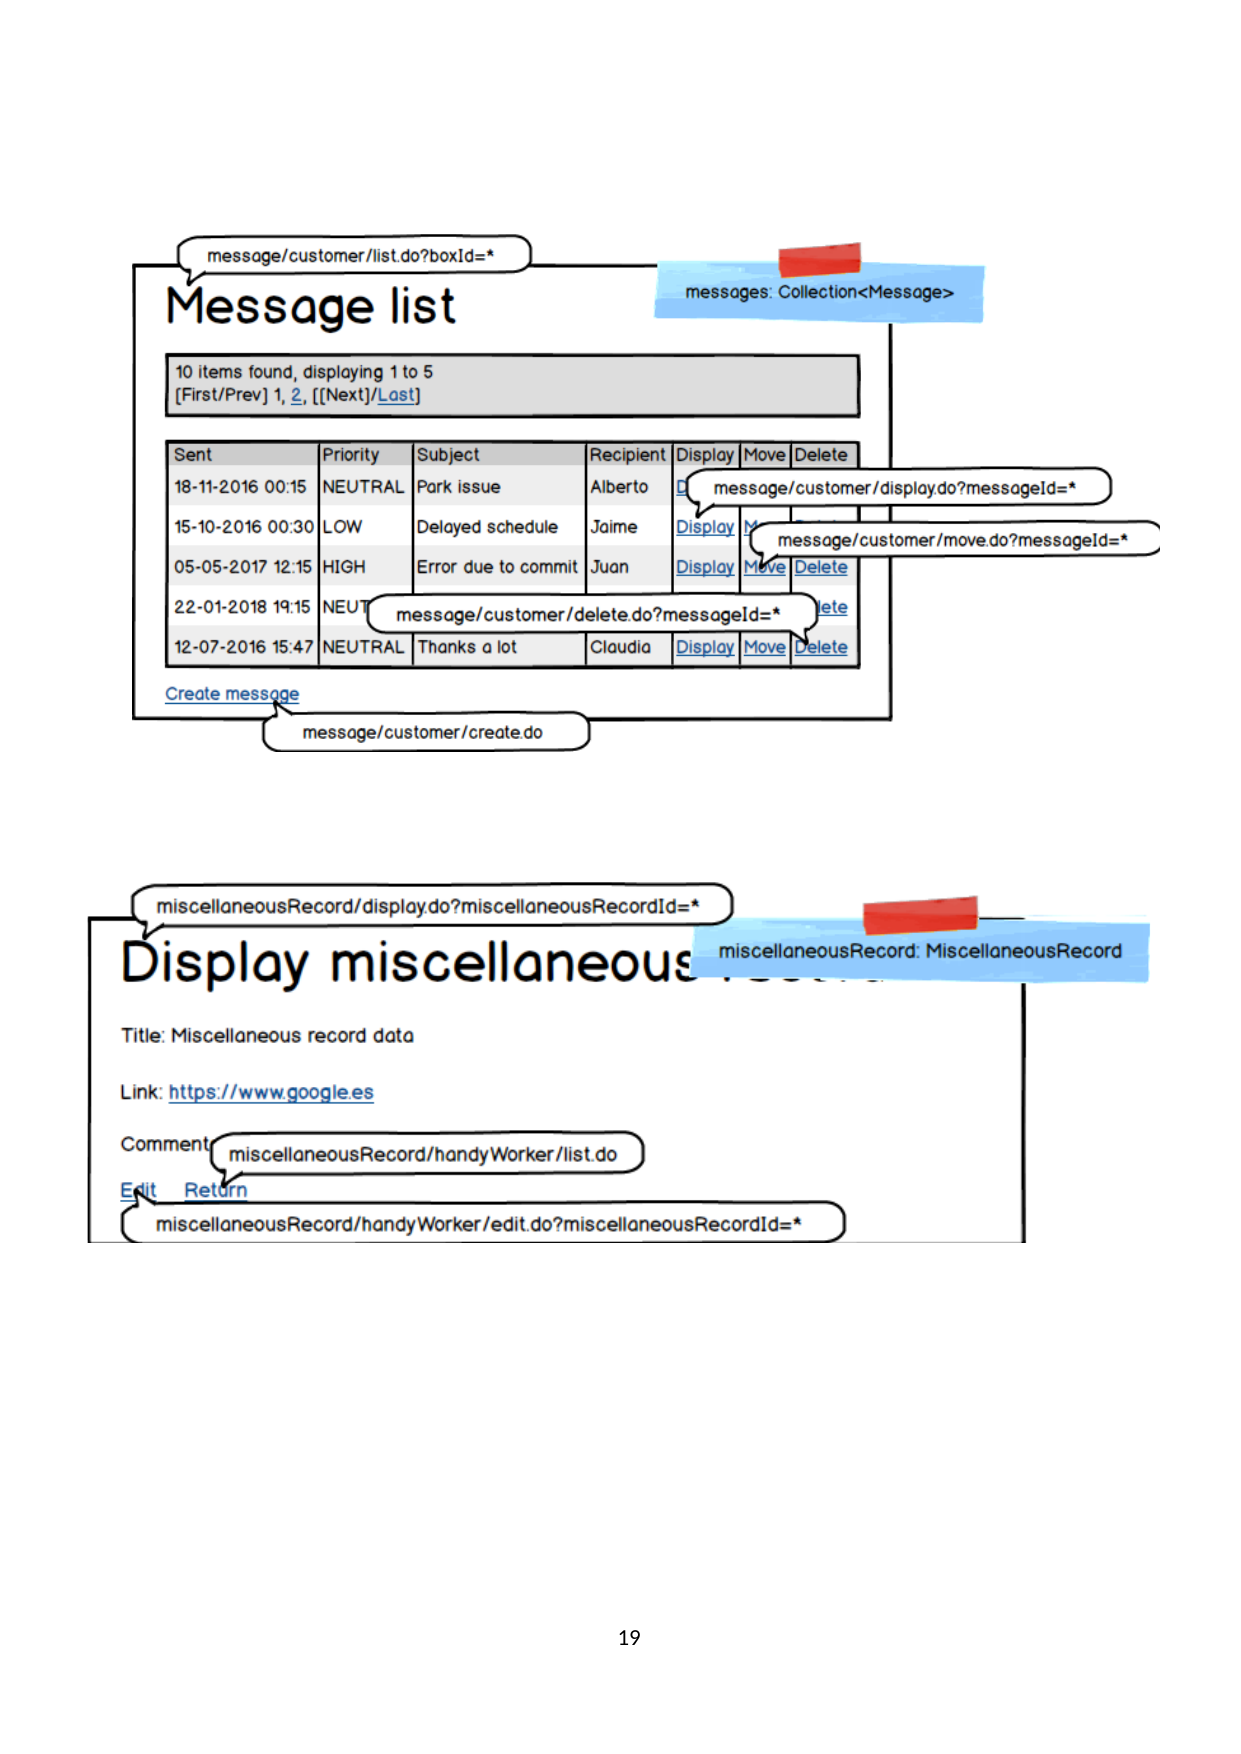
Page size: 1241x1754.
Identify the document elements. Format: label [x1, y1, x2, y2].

picture [132, 233, 1159, 752]
picture [87, 881, 1149, 1243]
